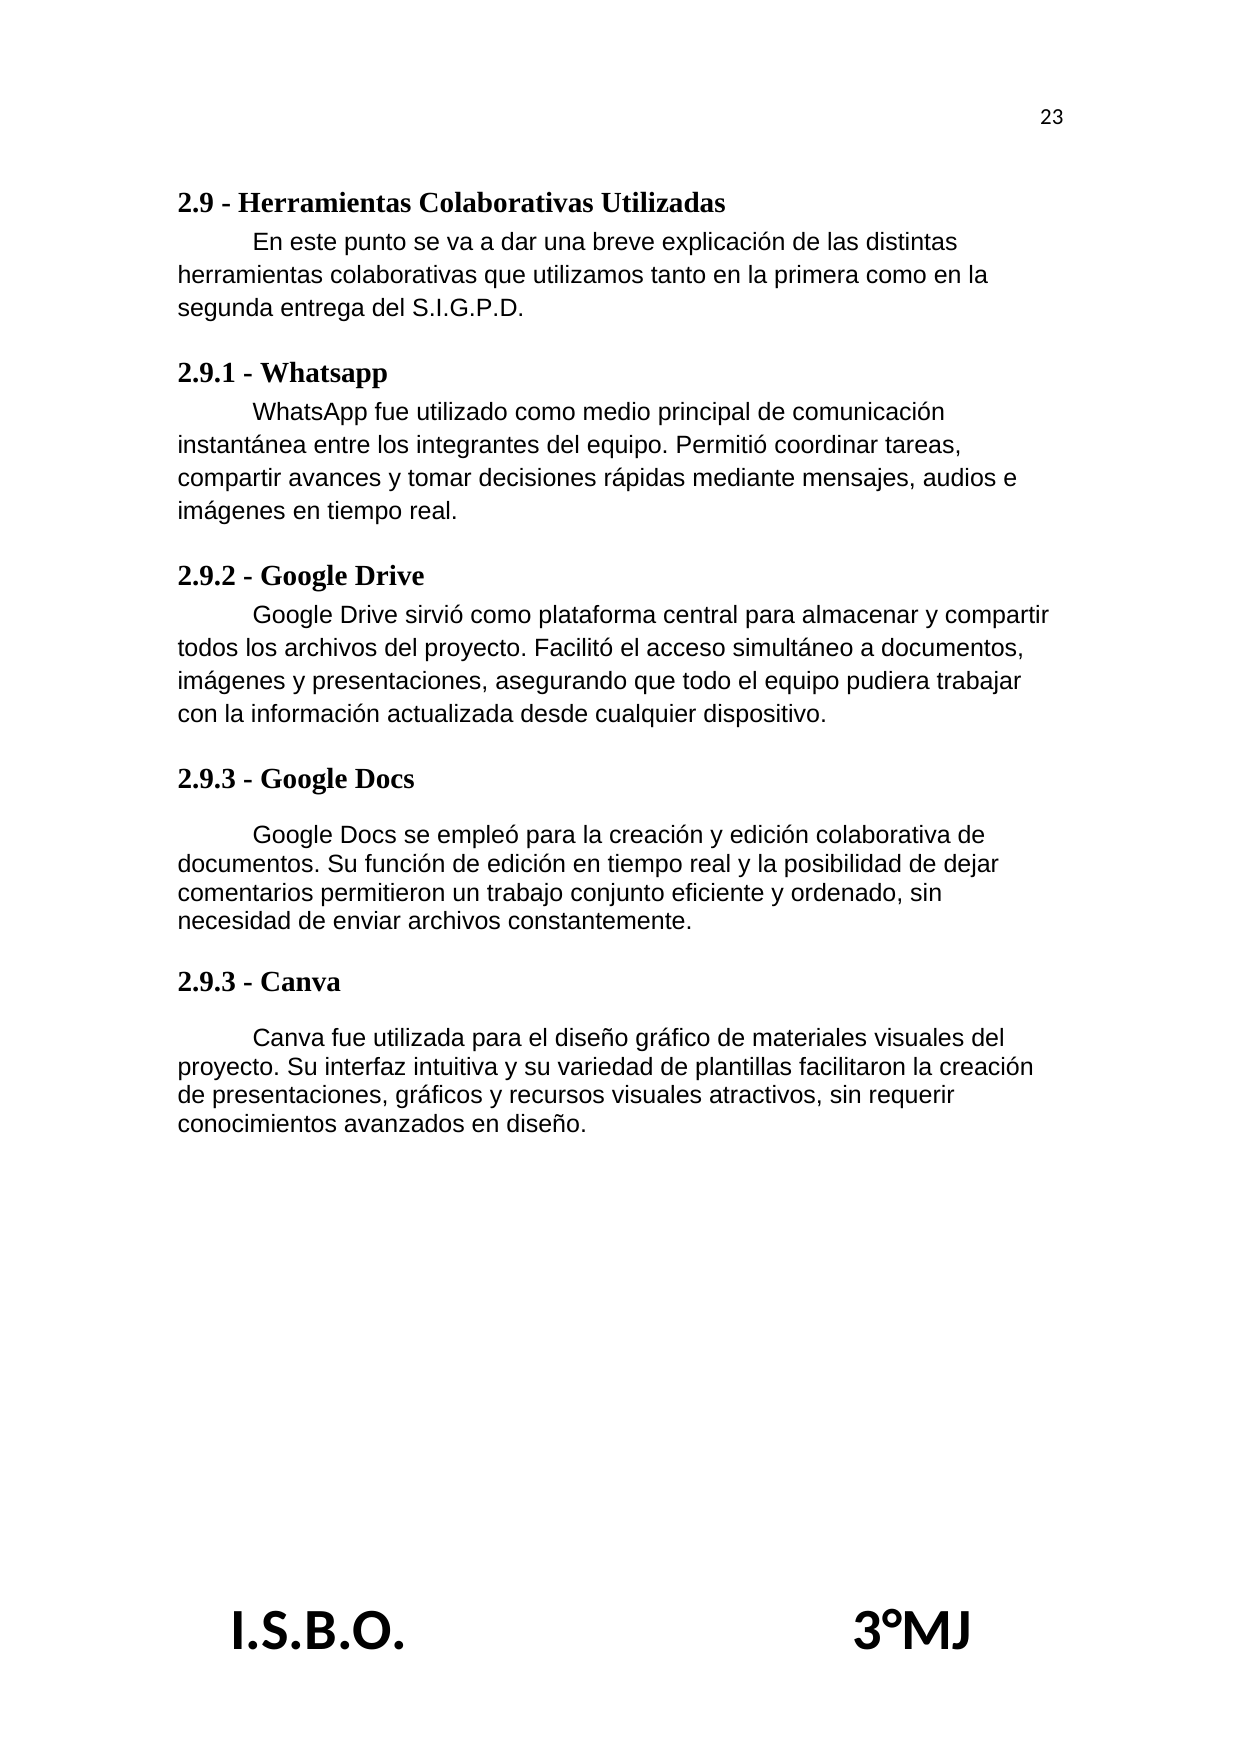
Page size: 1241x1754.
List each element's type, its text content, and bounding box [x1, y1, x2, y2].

subtitle 2.9.2 - Google Drive [177, 558, 1063, 592]
text En este punto se va a dar una breve explicación de las distintas herramientas colaborativas que utilizamos tanto en la primera como en la segunda entrega del S.I.G.P.D. [177, 227, 1063, 322]
subtitle 2.9.3 - Google Docs [177, 761, 1063, 795]
subtitle 2.9.3 - Canva [177, 964, 1063, 998]
subtitle 2.9.1 - Whatsapp [177, 355, 1063, 389]
text Canva fue utilizada para el diseño gráfico de materiales visuales del proyecto. Su interfaz intuitiva y su variedad de plantillas facilitaron la creación de presentaciones, gráficos y recursos visuales atractivos, sin requerir conocimientos avanzados en diseño. [177, 1023, 1063, 1138]
subtitle 2.9 - Herramientas Colaborativas Utilizadas [177, 185, 1063, 219]
text Google Docs se empleó para la creación y edición colaborativa de documentos. Su función de edición en tiempo real y la posibilidad de dejar comentarios permitieron un trabajo conjunto eficiente y ordenado, sin necesidad de enviar archivos constantemente. [177, 820, 1063, 935]
text Google Drive sirvió como plataforma central para almacenar y compartir todos los archivos del proyecto. Facilitó el acceso simultáneo a documentos, imágenes y presentaciones, asegurando que todo el equipo pudiera trabajar con la información actualizada desde cualquier dispositivo. [177, 600, 1063, 728]
text WhatsApp fue utilizado como medio principal de comunicación instantánea entre los integrantes del equipo. Permitió coordinar tareas, compartir avances y tomar decisiones rápidas mediante mensajes, audios e imágenes en tiempo real. [177, 397, 1063, 525]
